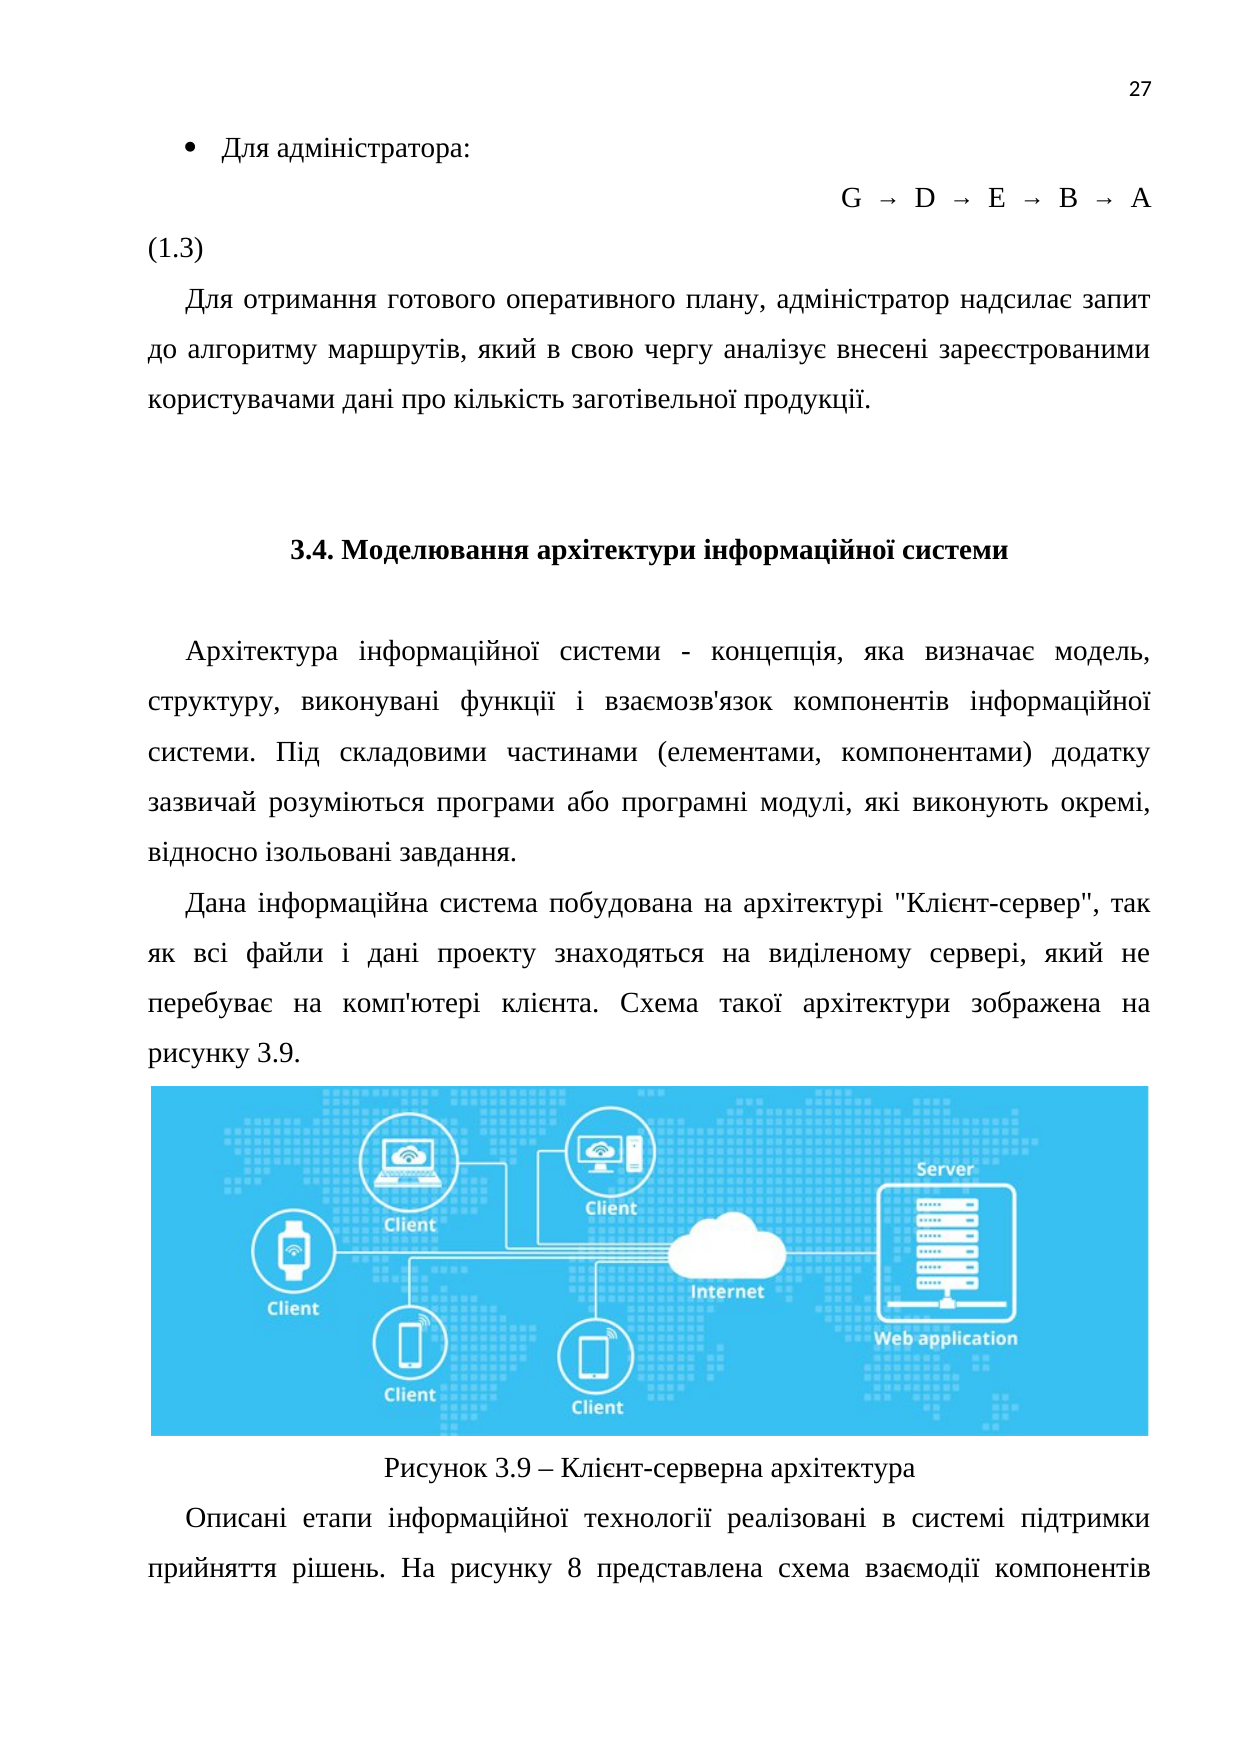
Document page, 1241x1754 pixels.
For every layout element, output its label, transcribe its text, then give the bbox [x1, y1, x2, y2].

text Рисунок 3.9 – Клієнт-серверна архітектура [148, 1450, 1152, 1483]
picture [151, 1086, 1149, 1436]
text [148, 1500, 1152, 1584]
text 3.4. Моделювання архітектури інформаційної системи [148, 532, 1152, 566]
text Дана інформаційна система побудована на архітектурі "Клієнт-сервер", так як всі файли і дані проекту знаходяться на виділеному сервері, який не перебуває на комп'ютері клієнта. Схема такої архітектури зображена на рисунку 3.9. [148, 885, 1152, 1069]
list Для адміністратора: [148, 130, 1152, 163]
text Архітектура інформаційної системи - концепція, яка визначає модель, структуру, виконувані функції і взаємозв'язок компонентів інформаційної системи. Під складовими частинами (елементами, компонентами) додатку зазвичай розуміються програми або програмні модулі, які виконують окремі, відносно ізольовані завдання. [148, 633, 1152, 868]
text G D E B A (1.3) [148, 180, 1152, 264]
text Для отримання готового оперативного плану, адміністратор надсилає запит до алгоритму маршрутів, який в свою чергу аналізує внесені зареєстрованими користувачами дані про кількість заготівельної продукції. [148, 281, 1152, 415]
